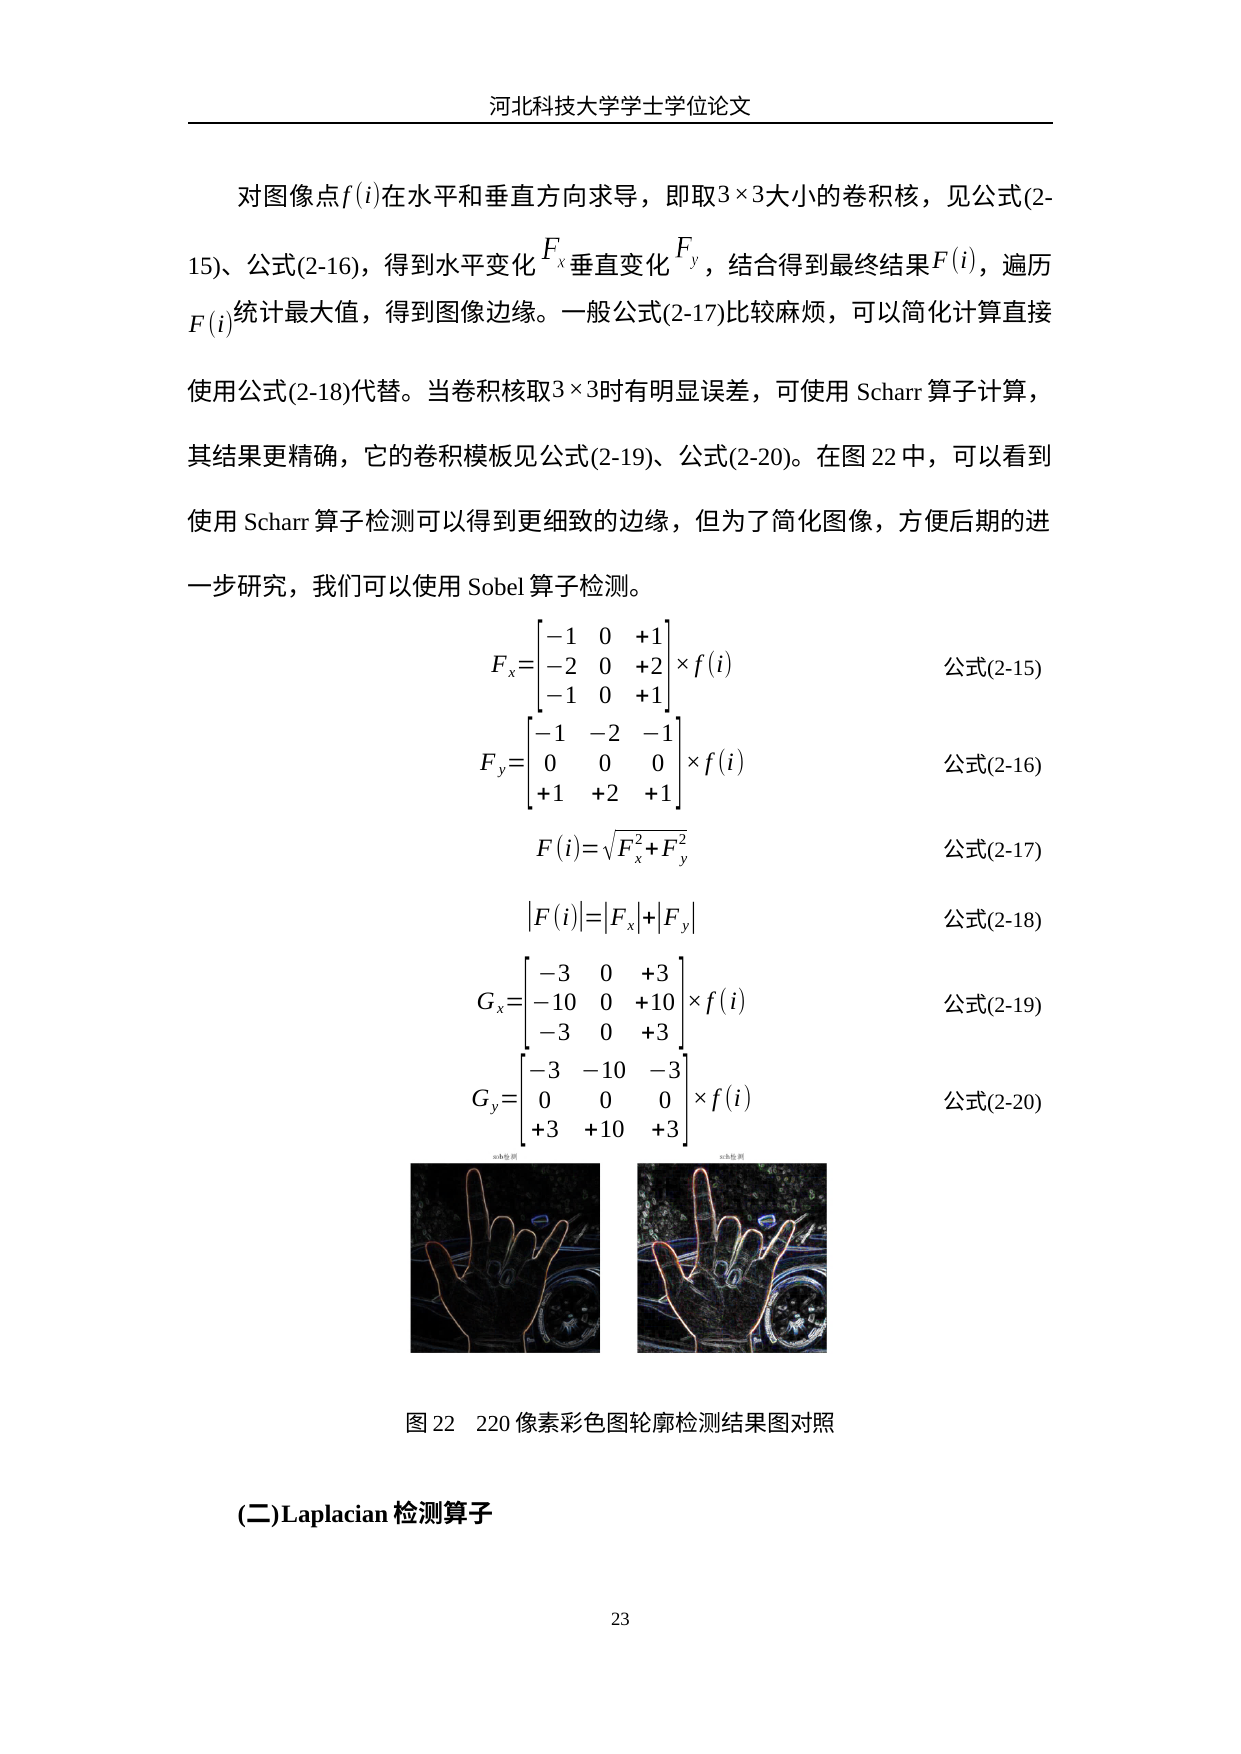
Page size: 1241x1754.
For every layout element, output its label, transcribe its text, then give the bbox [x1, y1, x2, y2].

text 对图像点在水平和垂直方向求导，即取大小的卷积核，见公式(2-15)、公式(2-16)，得到水平变化垂直变化，结合得到最终结果，遍历统计最大值，得到图像边缘。一般公式(2-17)比较麻烦，可以简化计算直接使用公式(2-18)代替。当卷积核取时有明显误差，可使用Scharr算子计算，其结果更精确，它的卷积模板见公式(2-19)、公式(2-20)。在图22中，可以看到使用Scharr算子检测可以得到更细致的边缘，但为了简化图像，方便后期的进一步研究，我们可以使用Sobel算子检测。 [187, 162, 1053, 617]
table_cell 公式(2-) [914, 715, 1053, 812]
table_cell [309, 715, 914, 812]
picture [406, 1148, 834, 1356]
table_cell [309, 1051, 914, 1149]
table_header 公式(2-) [914, 617, 1053, 714]
table_header [309, 617, 914, 714]
text 图22 220像素彩色图轮廓检测结果图对照 [187, 1389, 1053, 1454]
table_cell 公式(2-) [914, 1051, 1053, 1149]
table_cell [309, 812, 914, 883]
list Laplacian检测算子 [237, 1479, 1053, 1544]
table_cell 公式(2-) [914, 812, 1053, 883]
table_cell 公式(2-) [914, 954, 1053, 1051]
table_cell [309, 954, 914, 1051]
table_cell [309, 883, 914, 954]
table_cell 公式(2-) [914, 883, 1053, 954]
